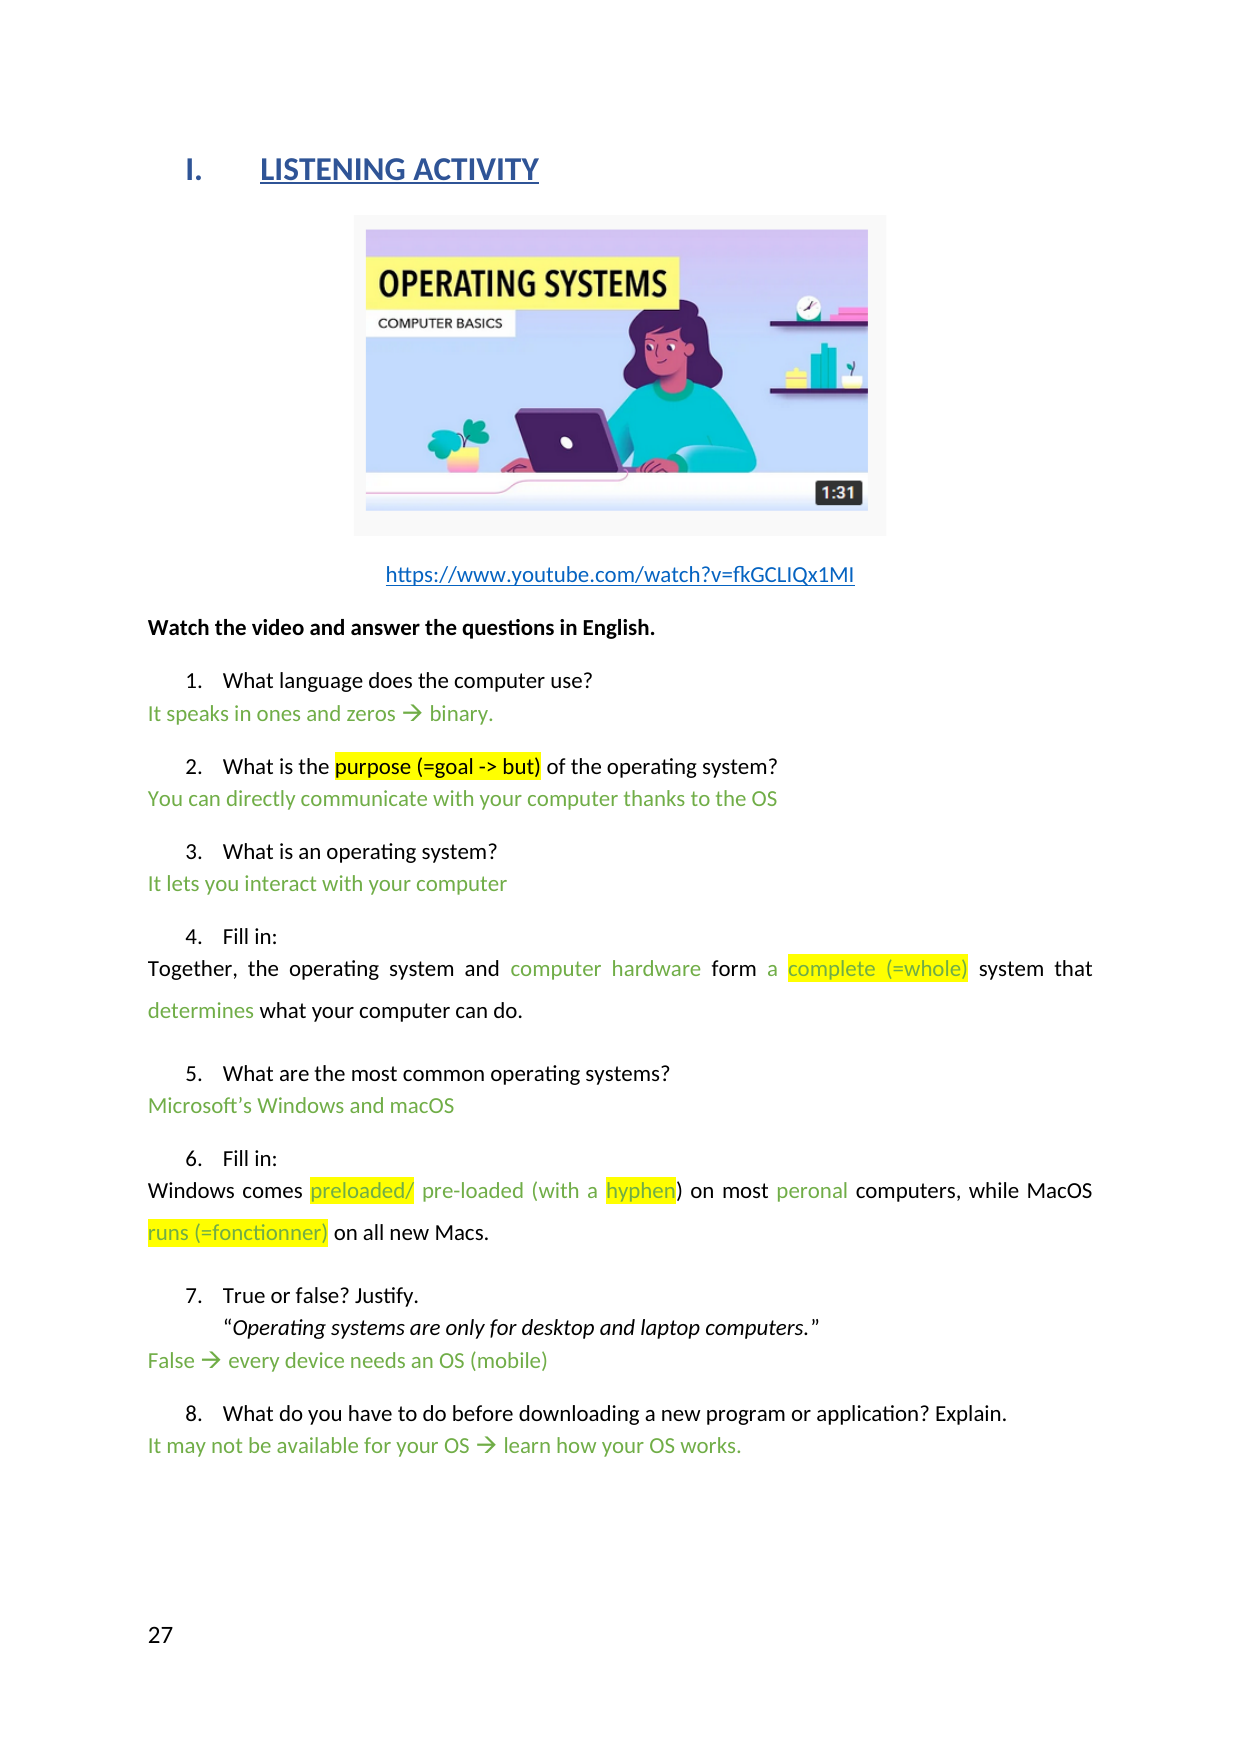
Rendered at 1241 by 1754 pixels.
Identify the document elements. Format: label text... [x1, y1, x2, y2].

list What language does the computer use? [185, 667, 1093, 694]
text Watch the video and answer the questions in English. [148, 613, 1093, 642]
list What is the purpose (=goal -> but) of the operating system? [541, 752, 1093, 780]
list Fill in: [185, 922, 1093, 950]
list What do you have to do before downloading a new program or application? Explain. [185, 1399, 1093, 1427]
list What are the most common operating systems? [185, 1059, 1093, 1087]
picture [353, 215, 887, 536]
text False every device needs an OS (mobile) [148, 1346, 1093, 1374]
list True or false? Justify. [185, 1281, 1093, 1309]
text Microsoft’s Windows and macOS [148, 1091, 1093, 1119]
list What is an operating system? [185, 837, 1093, 865]
text It lets you interact with your computer [148, 869, 1093, 897]
text “Operating systems are only for desktop and laptop computers.” [223, 1313, 1093, 1342]
list Fill in: [185, 1144, 1093, 1172]
text You can directly communicate with your computer thanks to the OS [148, 784, 1093, 812]
text https://www.youtube.com/watch?v=fkGCLIQx1MI [148, 561, 1093, 588]
text It may not be available for your OS learn how your OS works. [148, 1431, 1093, 1459]
list Listening activity [185, 148, 1093, 188]
list What is the purpose (=goal -> but) of the operating system? [185, 752, 335, 780]
text Windows comes preloaded/ pre-loaded (with a hyphen) on most peronal computers, while MacOS runs (=fonctionner) on all new Macs. [148, 1177, 1093, 1247]
text It speaks in ones and zeros binary. [148, 699, 1093, 727]
text Together, the operating system and computer hardware form a complete (=whole) system that determines what your computer can do. [148, 954, 1093, 1024]
